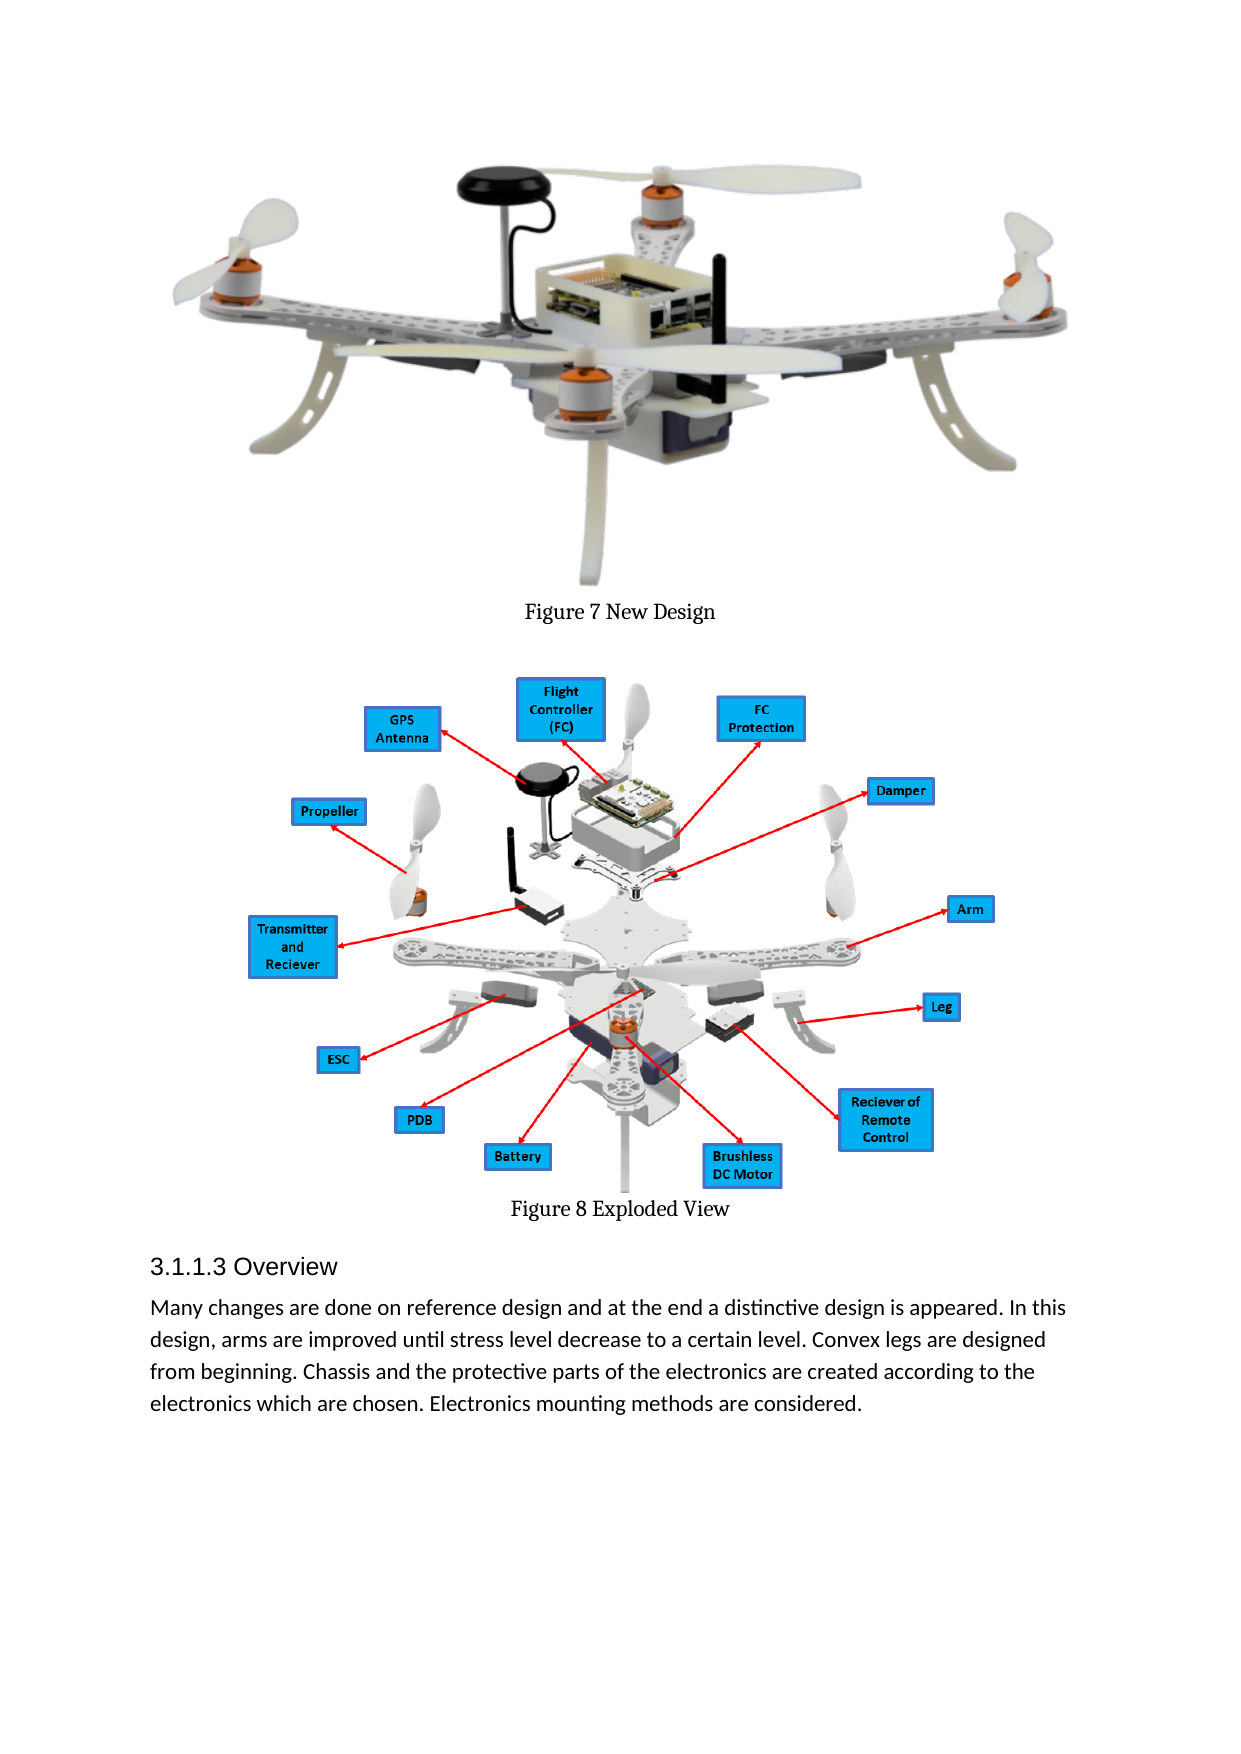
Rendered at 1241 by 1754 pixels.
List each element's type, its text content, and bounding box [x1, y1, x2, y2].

text Many changes are done on reference design and at the end a distinctive design is appeared. In this design, arms are improved until stress level decrease to a certain level. Convex legs are designed from beginning. Chassis and the protective parts of the electronics are created according to the electronics which are chosen. Electronics mounting methods are considered. [150, 1293, 1090, 1417]
text Figure 8 Exploded View [150, 1196, 1090, 1222]
picture [241, 676, 1000, 1193]
text Figure 7 New Design [150, 599, 1090, 626]
subtitle 3.1.1.3 Overview [150, 1251, 1090, 1280]
picture [170, 150, 1071, 596]
